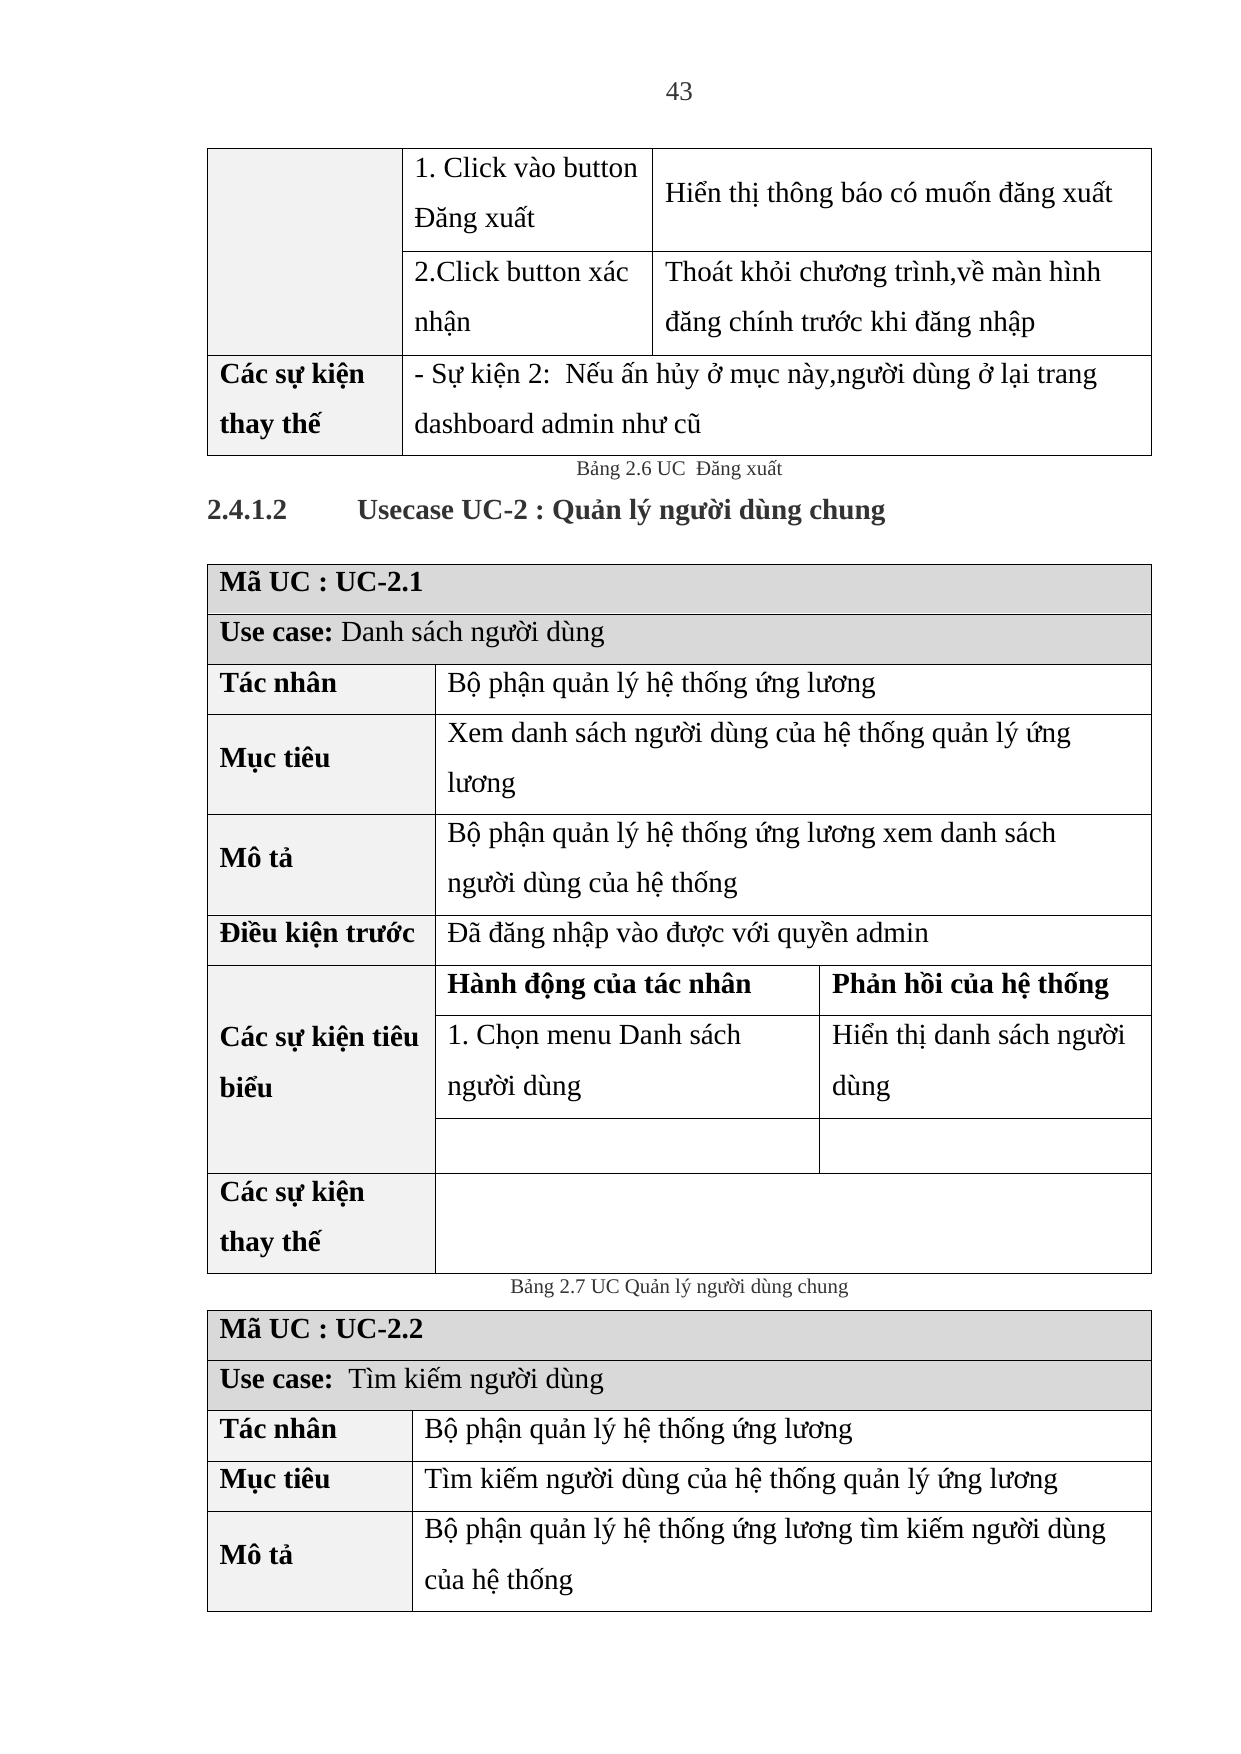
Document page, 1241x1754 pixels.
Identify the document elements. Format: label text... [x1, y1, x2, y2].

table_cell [208, 149, 402, 355]
table_cell Xem danh sách người dùng của hệ thống quản lý ứng lương [436, 715, 1151, 814]
table_cell Use case: Tìm kiếm người dùng [208, 1361, 1151, 1410]
table_cell Use case: Danh sách người dùng [208, 615, 1151, 664]
table_cell Các sự kiện tiêu biểu [208, 966, 435, 1173]
table_cell [436, 1174, 1151, 1273]
table_header Mã UC : UC-2.2 [208, 1311, 1151, 1360]
table_cell 1. Click vào button Đăng xuất [403, 149, 652, 251]
table_cell Hiển thị thông báo có muốn đăng xuất [653, 149, 1151, 251]
table_cell 1. Chọn menu Danh sách người dùng [436, 1016, 819, 1118]
table_cell Phản hồi của hệ thống [820, 966, 1151, 1015]
text Bảng 2.6 UC Đăng xuất [207, 456, 1152, 480]
table_cell Hiển thị danh sách người dùng [820, 1016, 1151, 1118]
table_cell Mục tiêu [208, 715, 435, 814]
table_cell Tác nhân [208, 1411, 412, 1461]
table_header Mã UC : UC-2.1 [208, 565, 1151, 613]
table_cell Các sự kiện thay thế [208, 1174, 435, 1273]
table_cell Tìm kiếm người dùng của hệ thống quản lý ứng lương [413, 1462, 1151, 1511]
table_cell Điều kiện trước [208, 916, 435, 965]
table_cell 2.Click button xác nhận [403, 252, 652, 355]
table_cell - Sự kiện 2: Nếu ấn hủy ở mục này,người dùng ở lại trang dashboard admin như cũ [403, 356, 1151, 455]
table_cell Bộ phận quản lý hệ thống ứng lương tìm kiếm người dùng của hệ thống [413, 1512, 1151, 1611]
table_cell Mô tả [208, 815, 435, 914]
table_cell Mô tả [208, 1512, 412, 1611]
table_cell [820, 1119, 1151, 1173]
table_cell Bộ phận quản lý hệ thống ứng lương xem danh sách người dùng của hệ thống [436, 815, 1151, 914]
text Bảng 2.7 UC Quản lý người dùng chung [207, 1274, 1152, 1298]
table_cell Thoát khỏi chương trình,về màn hình đăng chính trước khi đăng nhập [653, 252, 1151, 355]
table_cell Mục tiêu [208, 1462, 412, 1511]
table_cell Hành động của tác nhân [436, 966, 819, 1015]
table_cell Tác nhân [208, 665, 435, 714]
table_cell Đã đăng nhập vào được với quyền admin [436, 916, 1151, 965]
table_cell Các sự kiện thay thế [208, 356, 402, 455]
table_cell Bộ phận quản lý hệ thống ứng lương [413, 1411, 1151, 1461]
table_cell Bộ phận quản lý hệ thống ứng lương [436, 665, 1151, 714]
subtitle Usecase UC-2 : Quản lý người dùng chung [207, 492, 1152, 526]
table_cell [436, 1119, 819, 1173]
